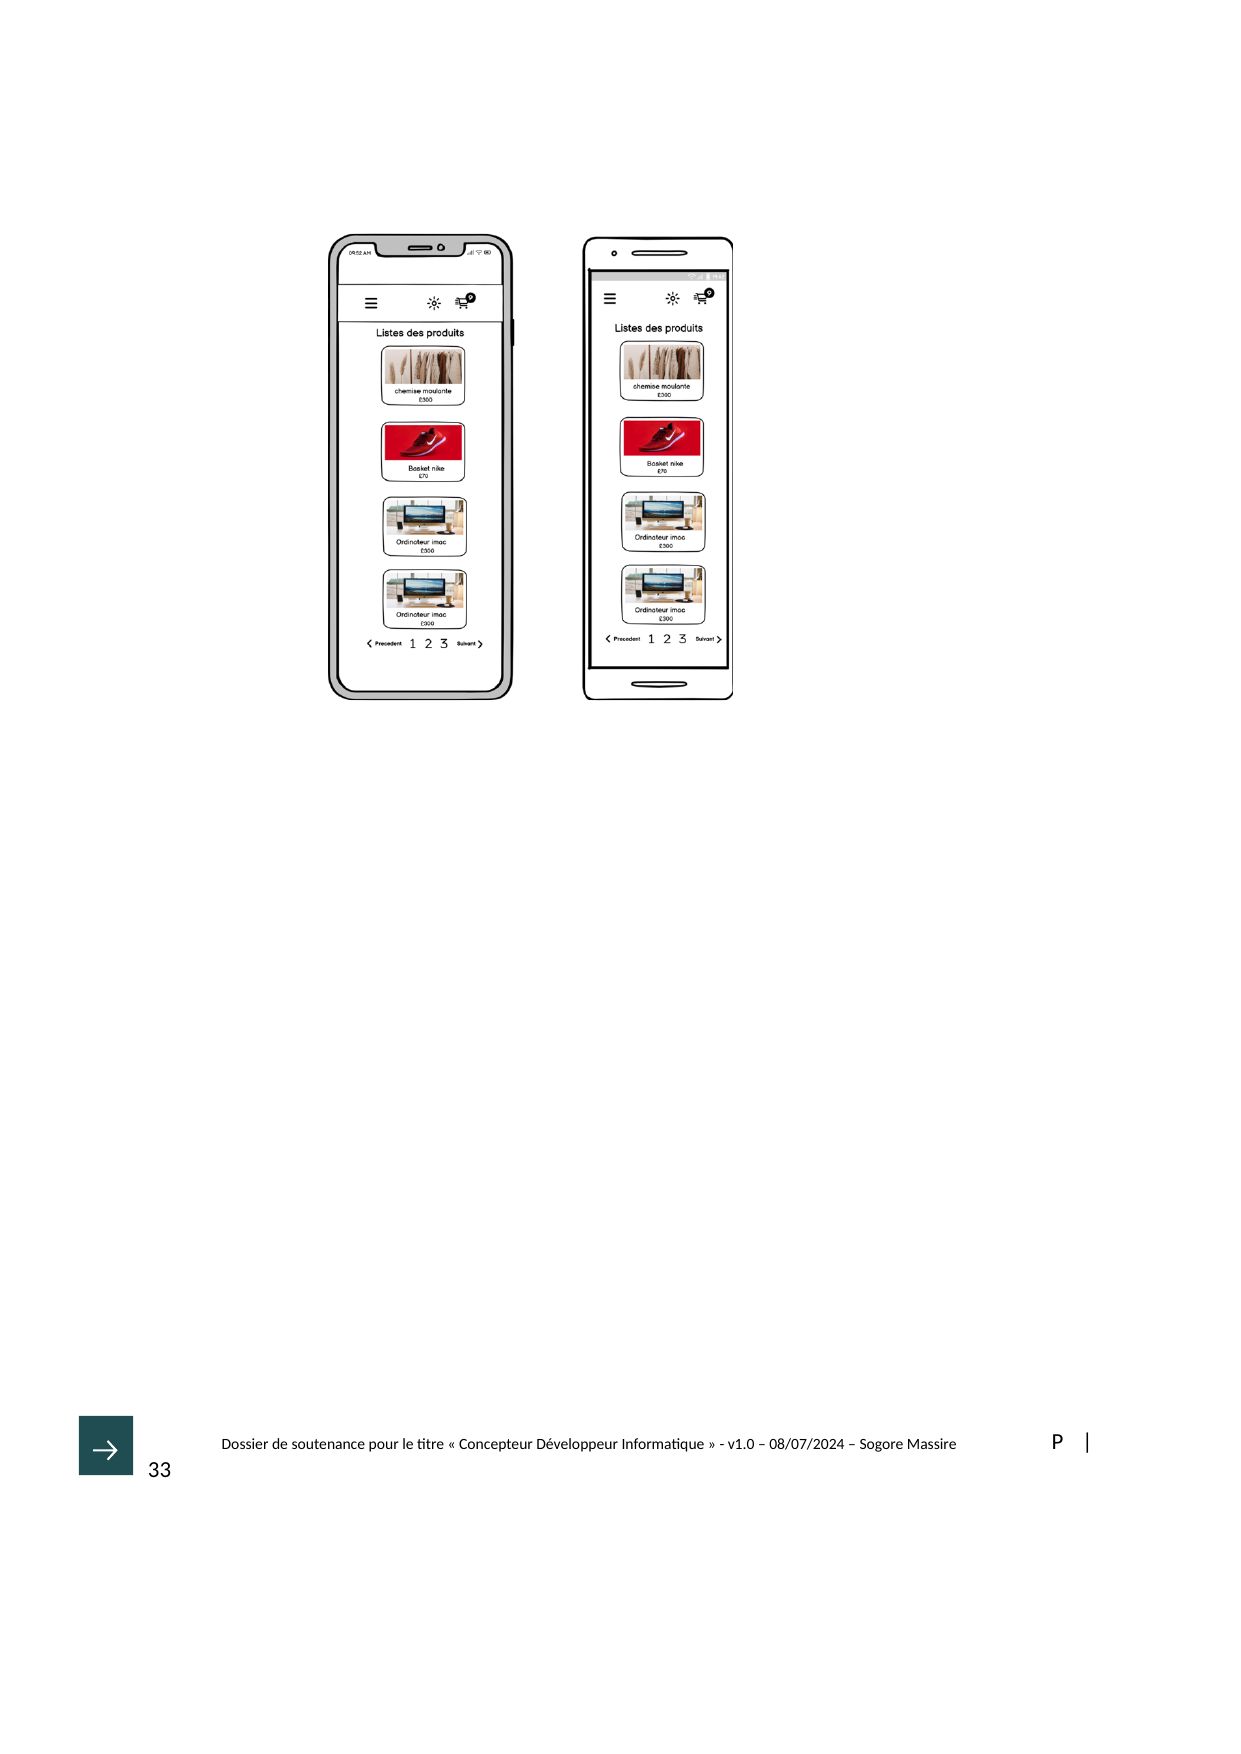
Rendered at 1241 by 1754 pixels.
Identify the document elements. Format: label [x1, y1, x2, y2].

picture [326, 233, 733, 698]
